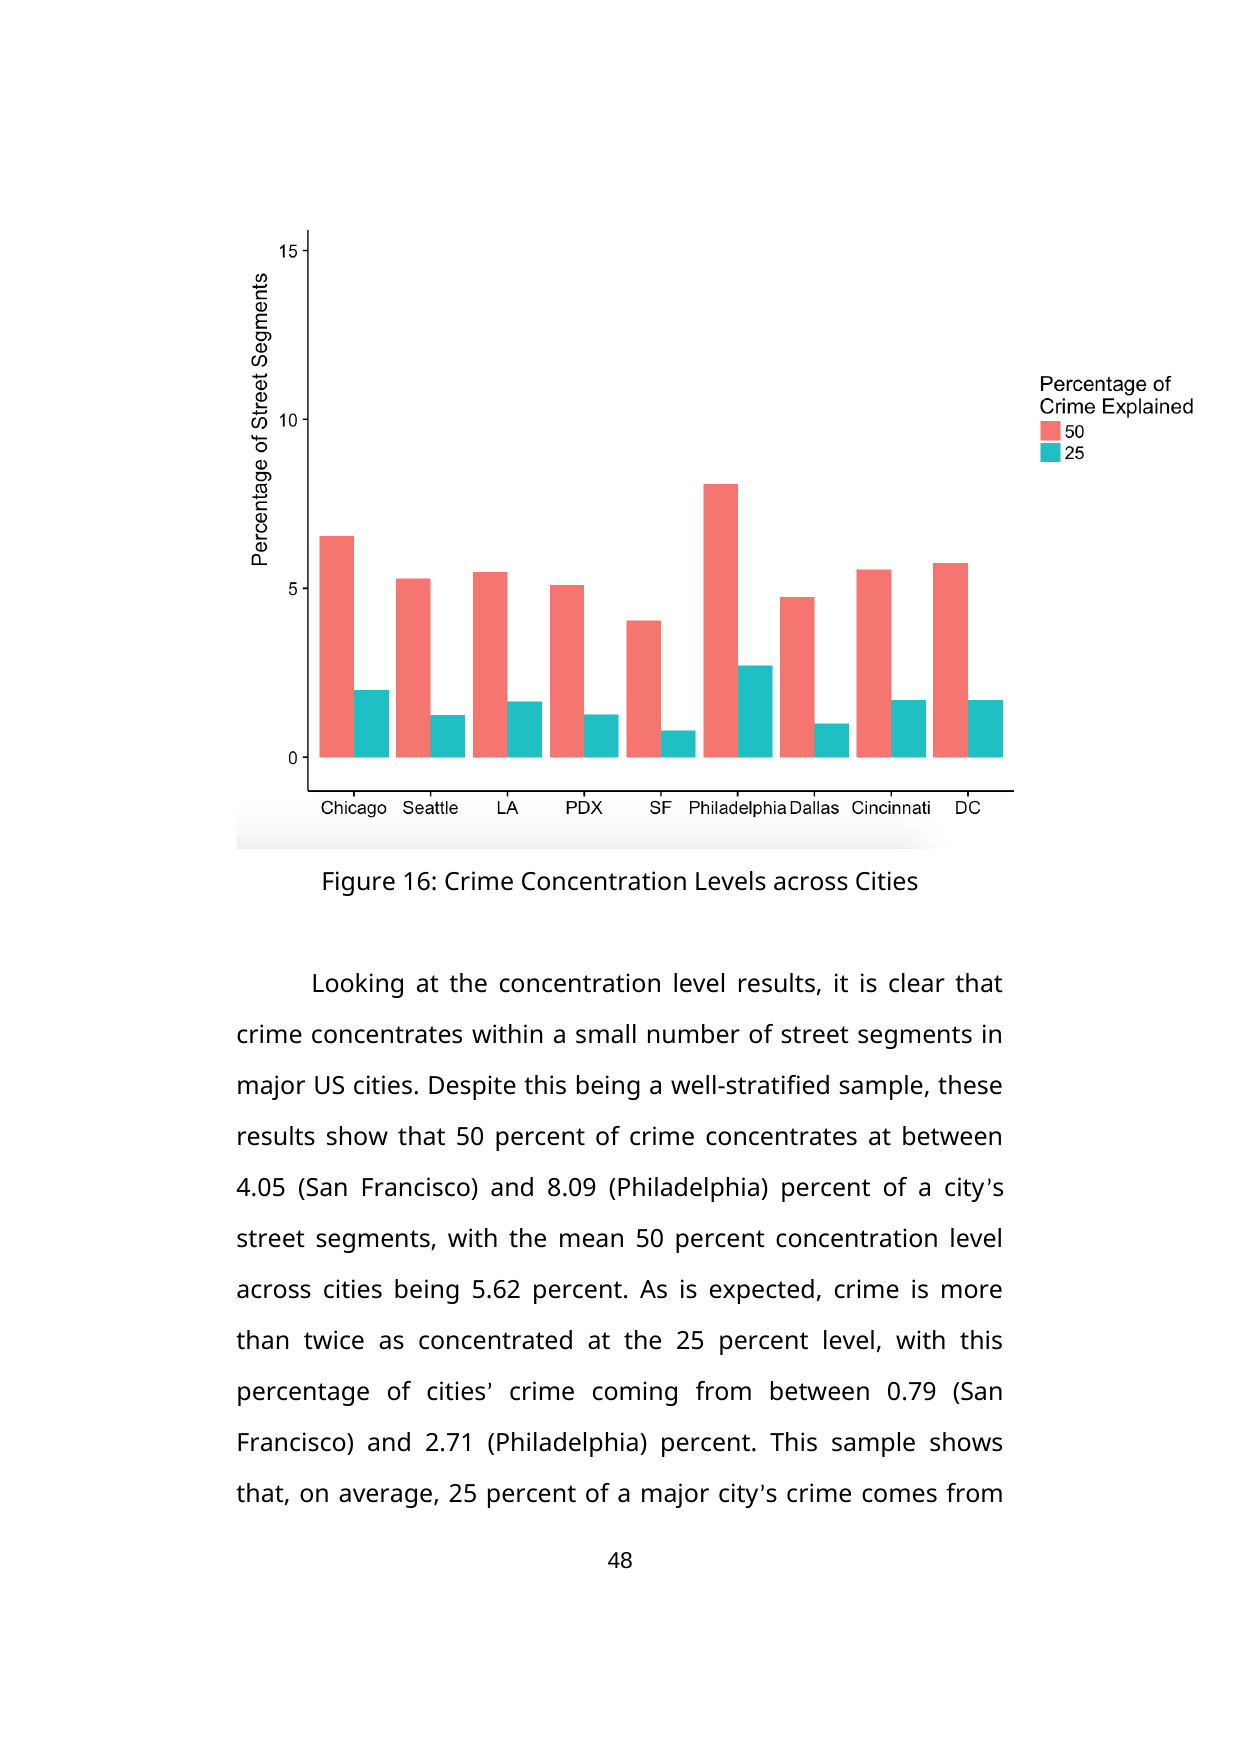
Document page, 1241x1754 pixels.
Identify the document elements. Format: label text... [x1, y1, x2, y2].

picture [236, 230, 1212, 849]
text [236, 966, 1004, 1510]
text Figure 16: Crime Concentration Levels across Cities [236, 863, 1004, 897]
